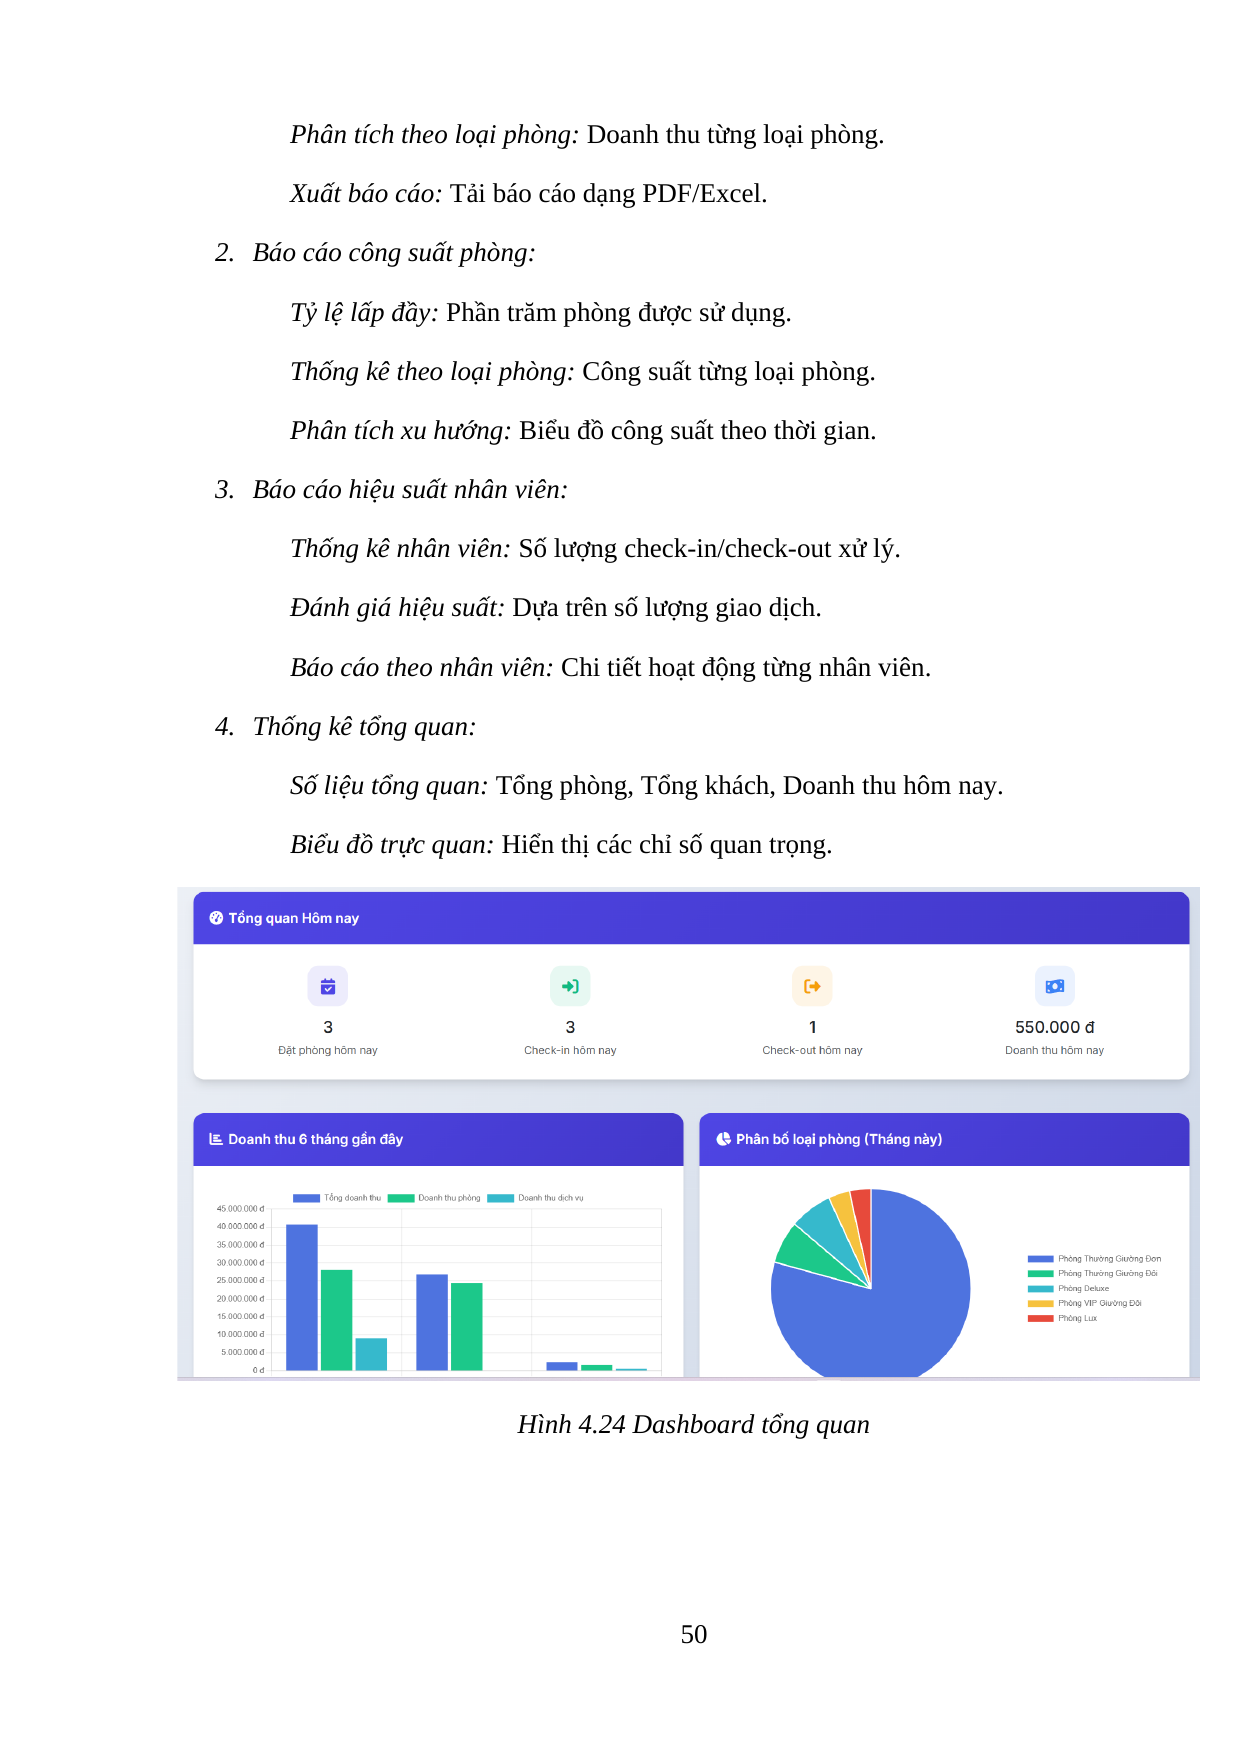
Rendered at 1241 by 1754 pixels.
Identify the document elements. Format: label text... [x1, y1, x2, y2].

text Biểu đồ trực quan: Hiển thị các chỉ số quan trọng. [290, 828, 1152, 859]
text Thống kê theo loại phòng: Công suất từng loại phòng. [290, 355, 1152, 386]
list Báo cáo hiệu suất nhân viên: [215, 473, 1152, 504]
text Báo cáo theo nhân viên: Chi tiết hoạt động từng nhân viên. [290, 651, 1152, 682]
text Phân tích xu hướng: Biểu đồ công suất theo thời gian. [290, 414, 1152, 445]
list Báo cáo công suất phòng: [215, 236, 1152, 268]
text Đánh giá hiệu suất: Dựa trên số lượng giao dịch. [290, 591, 1152, 623]
text Thống kê nhân viên: Số lượng check-in/check-out xử lý. [290, 532, 1152, 563]
text Hình 4.24 Dashboard tổng quan [177, 1408, 1152, 1439]
text Số liệu tổng quan: Tổng phòng, Tổng khách, Doanh thu hôm nay. [290, 769, 1152, 800]
list Thống kê tổng quan: [215, 710, 1152, 741]
text Xuất báo cáo: Tải báo cáo dạng PDF/Excel. [290, 177, 1152, 208]
text Phân tích theo loại phòng: Doanh thu từng loại phòng. [290, 118, 1152, 149]
text Tỷ lệ lấp đầy: Phần trăm phòng được sử dụng. [290, 296, 1152, 327]
picture [177, 887, 1200, 1381]
